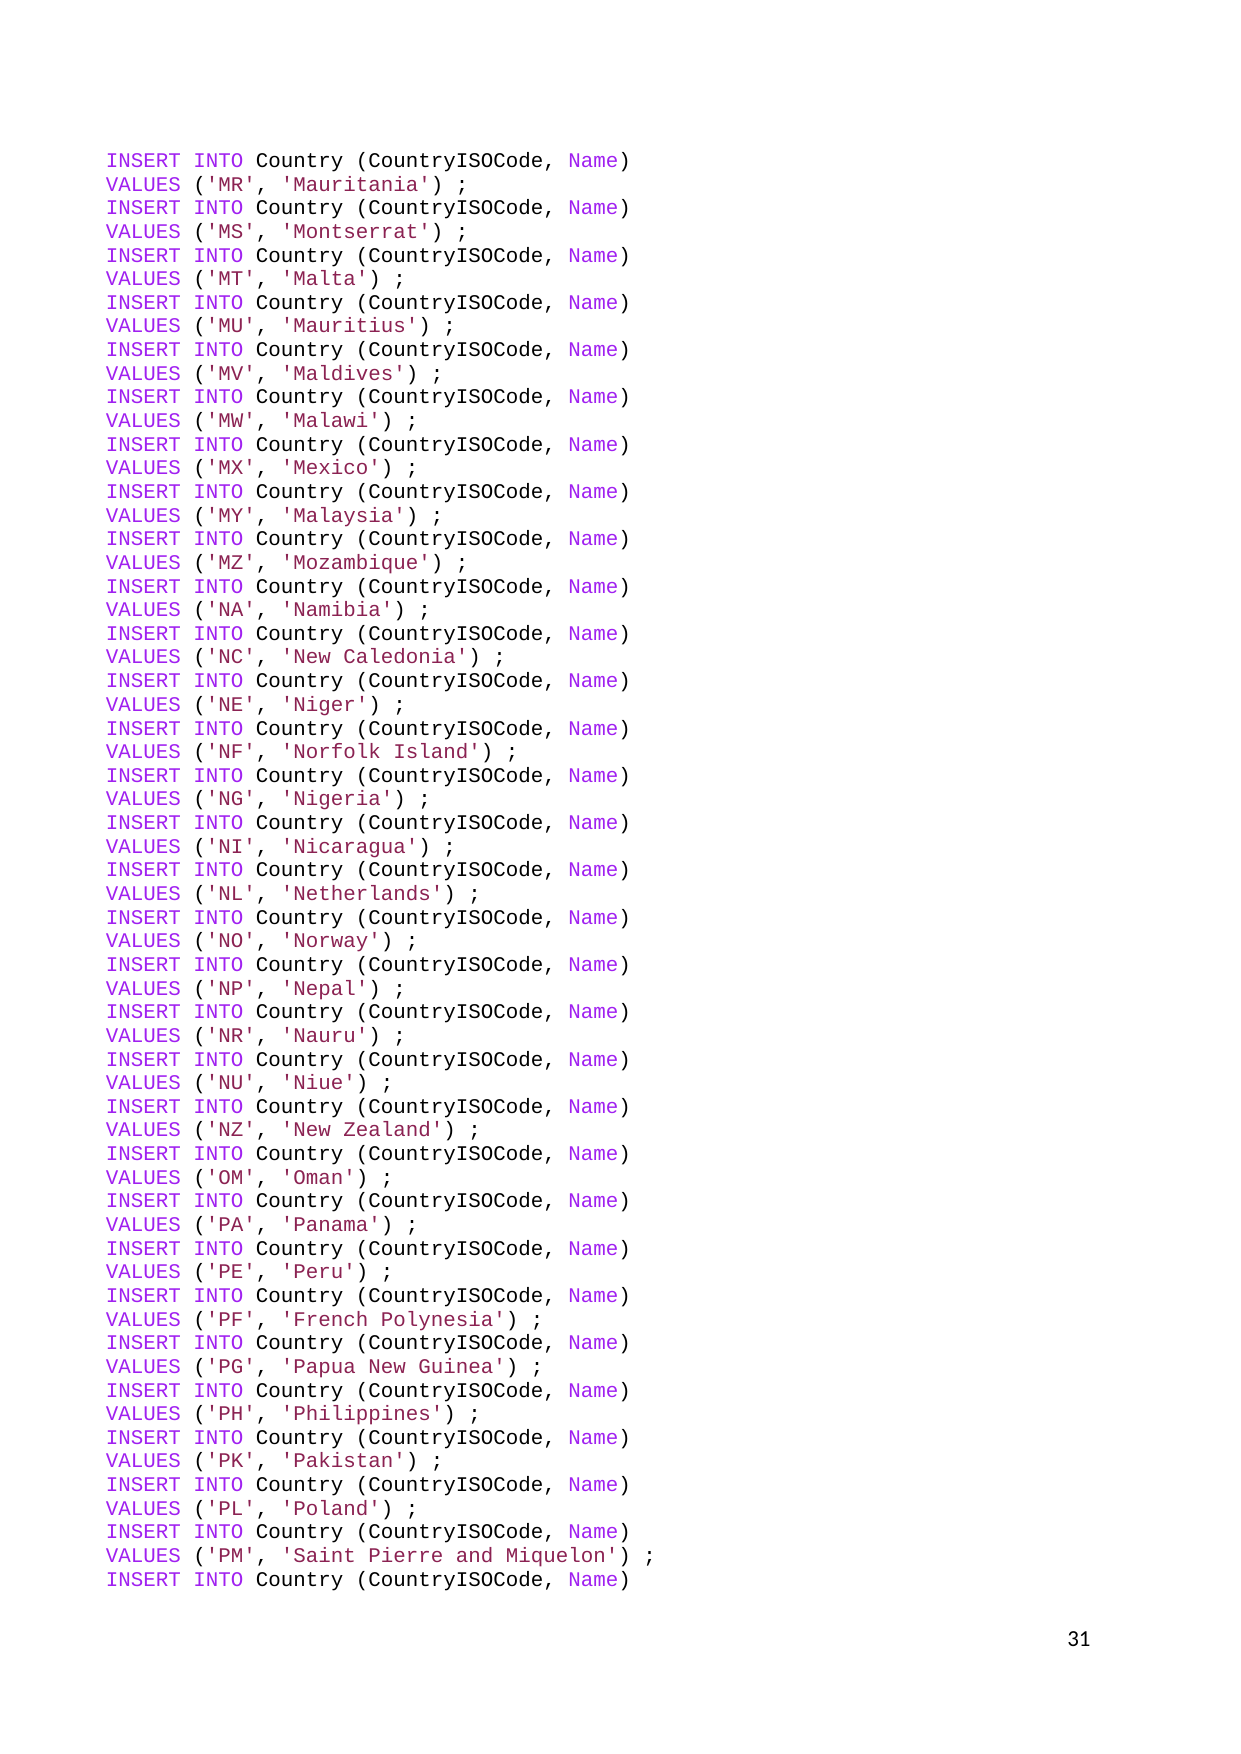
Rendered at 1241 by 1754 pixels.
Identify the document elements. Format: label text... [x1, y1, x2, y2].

text VALUES ('OM', 'Oman') ; [106, 1167, 1110, 1190]
text VALUES ('NO', 'Norway') ; [106, 930, 1110, 954]
text INSERT INTO Country (CountryISOCode, Name) [106, 954, 1110, 978]
text INSERT INTO Country (CountryISOCode, Name) [106, 907, 1110, 930]
text VALUES ('PK', 'Pakistan') ; [106, 1451, 1110, 1474]
text INSERT INTO Country (CountryISOCode, Name) [106, 339, 1110, 363]
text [106, 150, 1110, 174]
text VALUES ('MZ', 'Mozambique') ; [106, 552, 1110, 576]
text VALUES ('PE', 'Peru') ; [106, 1261, 1110, 1285]
text INSERT INTO Country (CountryISOCode, Name) [106, 292, 1110, 316]
text VALUES ('NZ', 'New Zealand') ; [106, 1119, 1110, 1143]
text VALUES ('MS', 'Montserrat') ; [106, 221, 1110, 244]
text VALUES ('MW', 'Malawi') ; [106, 410, 1110, 434]
text VALUES ('MU', 'Mauritius') ; [106, 316, 1110, 339]
text VALUES ('NF', 'Norfolk Island') ; [106, 741, 1110, 765]
text INSERT INTO Country (CountryISOCode, Name) [106, 1001, 1110, 1025]
text VALUES ('PF', 'French Polynesia') ; [106, 1309, 1110, 1332]
text VALUES ('PL', 'Poland') ; [106, 1498, 1110, 1521]
text VALUES ('PA', 'Panama') ; [106, 1214, 1110, 1238]
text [106, 197, 1110, 221]
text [106, 1521, 1110, 1545]
text INSERT INTO Country (CountryISOCode, Name) [106, 812, 1110, 836]
text INSERT INTO Country (CountryISOCode, Name) [106, 670, 1110, 694]
text VALUES ('PG', 'Papua New Guinea') ; [106, 1356, 1110, 1379]
text INSERT INTO Country (CountryISOCode, Name) [106, 1048, 1110, 1072]
text VALUES ('MX', 'Mexico') ; [106, 457, 1110, 481]
text VALUES ('NP', 'Nepal') ; [106, 978, 1110, 1001]
text INSERT INTO Country (CountryISOCode, Name) [106, 1285, 1110, 1309]
text INSERT INTO Country (CountryISOCode, Name) [106, 528, 1110, 552]
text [106, 1569, 1110, 1592]
text INSERT INTO Country (CountryISOCode, Name) [106, 481, 1110, 505]
text VALUES ('NR', 'Nauru') ; [106, 1025, 1110, 1048]
text VALUES ('PM', 'Saint Pierre and Miquelon') ; [106, 1545, 1110, 1569]
text INSERT INTO Country (CountryISOCode, Name) [106, 1427, 1110, 1451]
text INSERT INTO Country (CountryISOCode, Name) [106, 434, 1110, 457]
text VALUES ('MV', 'Maldives') ; [106, 363, 1110, 386]
text VALUES ('MY', 'Malaysia') ; [106, 505, 1110, 528]
text VALUES ('PH', 'Philippines') ; [106, 1403, 1110, 1427]
text INSERT INTO Country (CountryISOCode, Name) [106, 765, 1110, 788]
text VALUES ('NI', 'Nicaragua') ; [106, 836, 1110, 859]
text VALUES ('MR', 'Mauritania') ; [106, 174, 1110, 197]
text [106, 244, 1110, 268]
text VALUES ('MT', 'Malta') ; [106, 268, 1110, 292]
text INSERT INTO Country (CountryISOCode, Name) [106, 717, 1110, 741]
text INSERT INTO Country (CountryISOCode, Name) [106, 1143, 1110, 1167]
text INSERT INTO Country (CountryISOCode, Name) [106, 1238, 1110, 1261]
text VALUES ('NU', 'Niue') ; [106, 1072, 1110, 1096]
text INSERT INTO Country (CountryISOCode, Name) [106, 859, 1110, 883]
text INSERT INTO Country (CountryISOCode, Name) [106, 1474, 1110, 1498]
text INSERT INTO Country (CountryISOCode, Name) [106, 1332, 1110, 1356]
text VALUES ('NC', 'New Caledonia') ; [106, 647, 1110, 670]
text VALUES ('NE', 'Niger') ; [106, 694, 1110, 717]
text INSERT INTO Country (CountryISOCode, Name) [106, 1190, 1110, 1214]
text VALUES ('NA', 'Namibia') ; [106, 599, 1110, 623]
text INSERT INTO Country (CountryISOCode, Name) [106, 1096, 1110, 1119]
text INSERT INTO Country (CountryISOCode, Name) [106, 623, 1110, 647]
text INSERT INTO Country (CountryISOCode, Name) [106, 576, 1110, 599]
text VALUES ('NG', 'Nigeria') ; [106, 788, 1110, 812]
text INSERT INTO Country (CountryISOCode, Name) [106, 1379, 1110, 1403]
text VALUES ('NL', 'Netherlands') ; [106, 883, 1110, 907]
text INSERT INTO Country (CountryISOCode, Name) [106, 386, 1110, 410]
